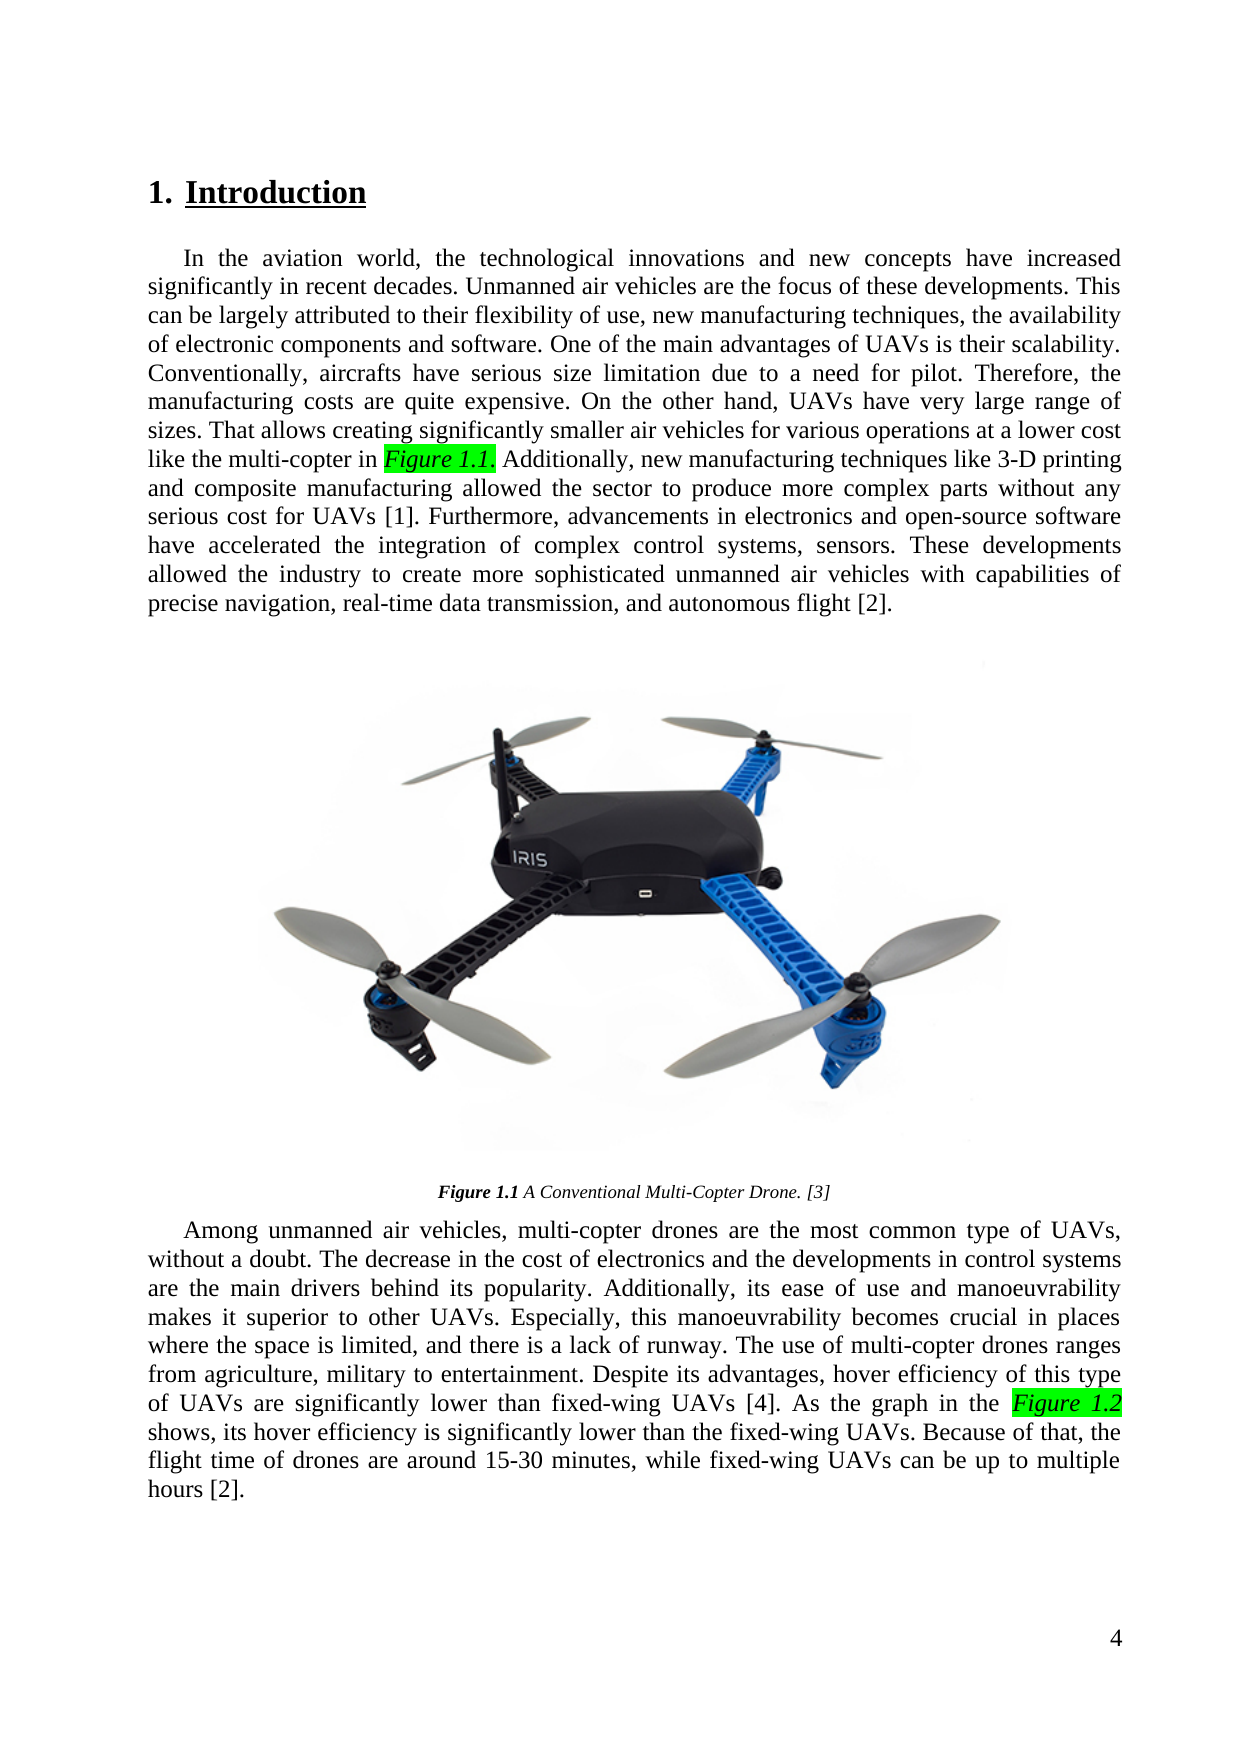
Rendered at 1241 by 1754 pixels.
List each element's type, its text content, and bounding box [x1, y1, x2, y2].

text Figure 1.1 A Conventional Multi-Copter Drone. [148, 1181, 1122, 1203]
text Among unmanned air vehicles, multi-copter drones are the most common type of UAVs, without a doubt. The decrease in the cost of electronics and the developments in control systems are the main drivers behind its popularity. Additionally, its ease of use and manoeuvrability makes it superior to other UAVs. Especially, this manoeuvrability becomes crucial in places where the space is limited, and there is a lack of runway. The use of multi-copter drones ranges from agriculture, military to entertainment. Despite its advantages, hover efficiency of this type of UAVs are significantly lower than fixed-wing UAVs [4]. As the graph in the Figure 1.2 shows, its hover efficiency is significantly lower than the fixed-wing UAVs. Because of that, the flight time of drones are around 15-30 minutes, while fixed-wing UAVs can be up to multiple hours . [148, 1215, 1122, 1503]
text In the aviation world, the technological innovations and new concepts have increased significantly in recent decades. Unmanned air vehicles are the focus of these developments. This can be largely attributed to their flexibility of use, new manufacturing techniques, the availability of electronic components and software. One of the main advantages of UAVs is their scalability. Conventionally, aircrafts have serious size limitation due to a need for pilot. Therefore, the manufacturing costs are quite expensive. On the other hand, UAVs have very large range of sizes. That allows creating significantly smaller air vehicles for various operations at a lower cost like the multi-copter in Figure 1.1. Additionally, new manufacturing techniques like 3-D printing and composite manufacturing allowed the sector to produce more complex parts without any serious cost for UAVs . Furthermore, advancements in electronics and open-source software have accelerated the integration of complex control systems, sensors. These developments allowed the industry to create more sophisticated unmanned air vehicles with capabilities of precise navigation, real-time data transmission, and autonomous flight . [148, 243, 1122, 616]
picture [257, 633, 1013, 1165]
subtitle Introduction [148, 173, 1122, 211]
